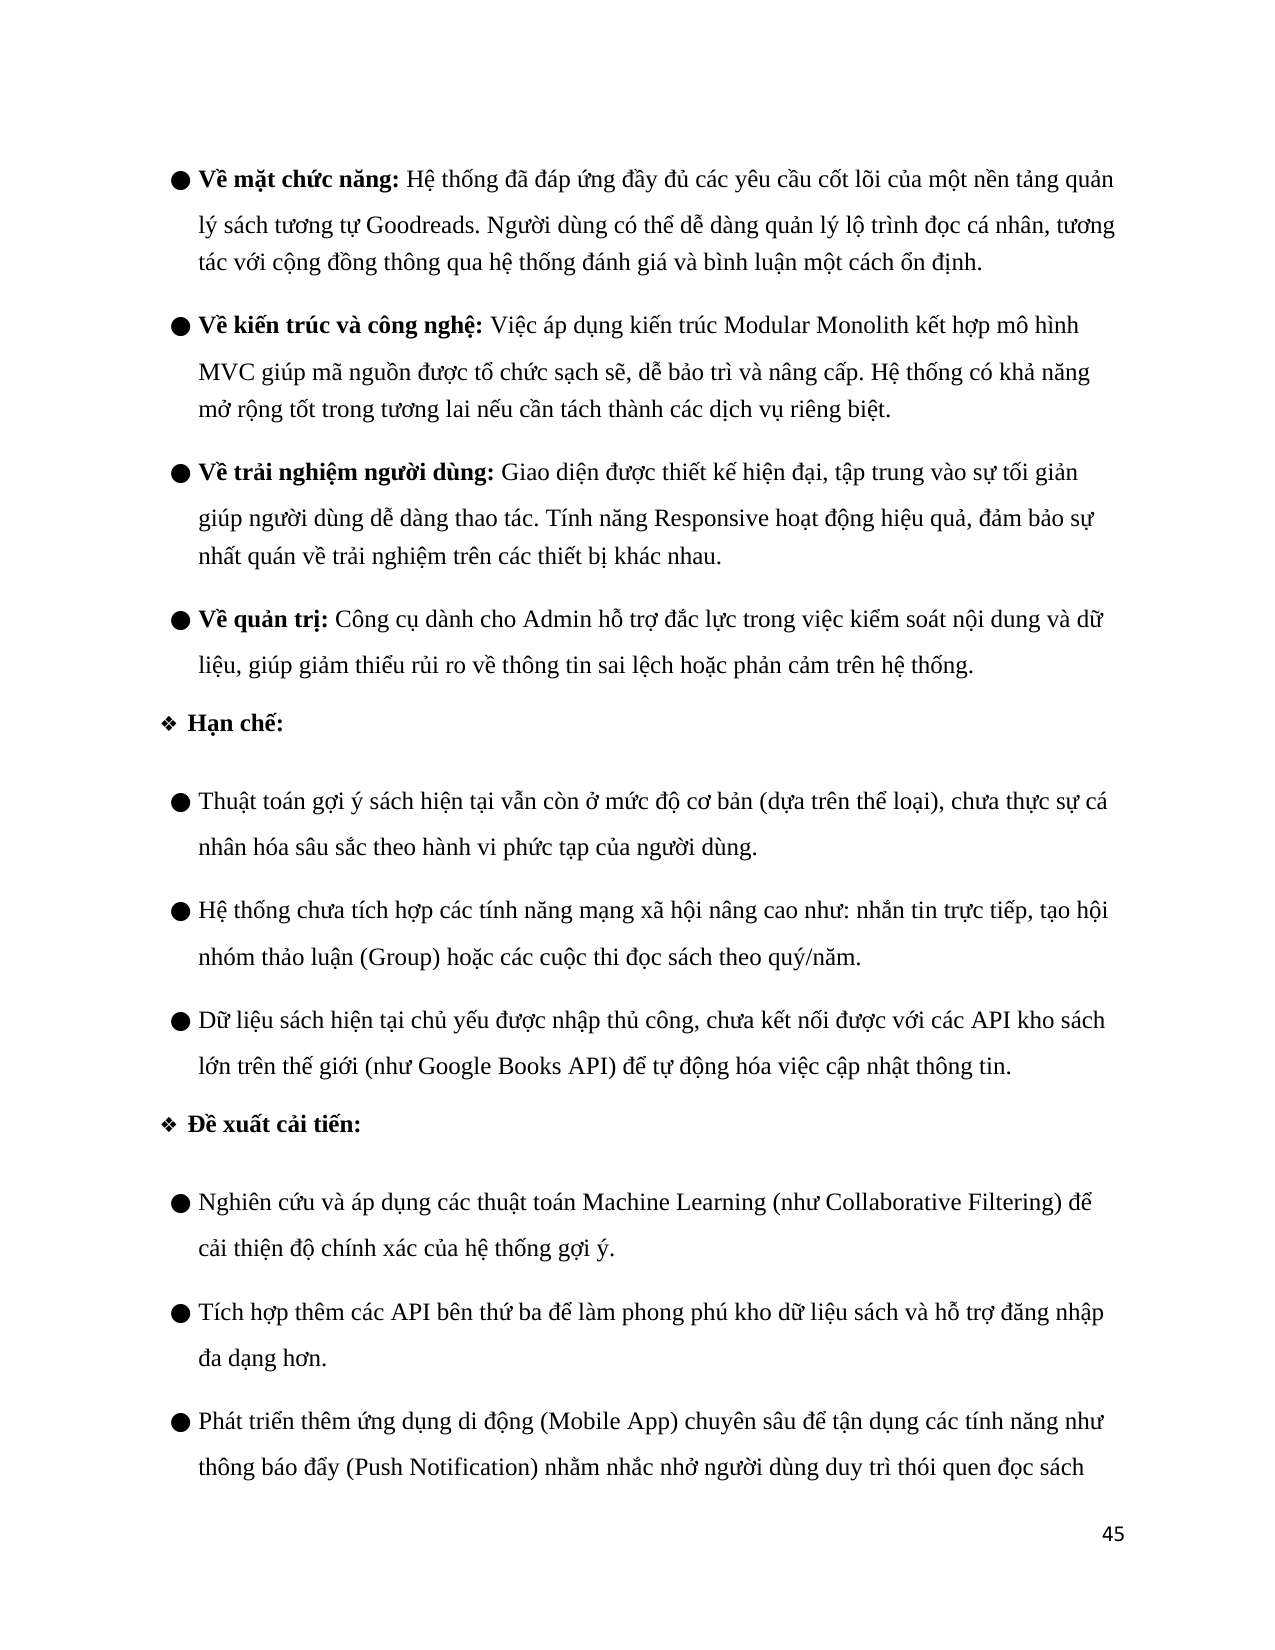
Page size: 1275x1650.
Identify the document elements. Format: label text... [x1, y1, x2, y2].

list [169, 1392, 1125, 1481]
list Tích hợp thêm các API bên thứ ba để làm phong phú kho dữ liệu sách và hỗ trợ đăng nhập đa dạng hơn. [169, 1283, 1125, 1371]
list Thuật toán gợi ý sách hiện tại vẫn còn ở mức độ cơ bản (dựa trên thể loại), chưa thực sự cá nhân hóa sâu sắc theo hành vi phức tạp của người dùng. [169, 772, 1125, 861]
list Hệ thống chưa tích hợp các tính năng mạng xã hội nâng cao như: nhắn tin trực tiếp, tạo hội nhóm thảo luận (Group) hoặc các cuộc thi đọc sách theo quý/năm. [169, 882, 1125, 971]
list Nghiên cứu và áp dụng các thuật toán Machine Learning (như Collaborative Filtering) để cải thiện độ chính xác của hệ thống gợi ý. [169, 1173, 1125, 1262]
list Về kiến trúc và công nghệ: Việc áp dụng kiến trúc Modular Monolith kết hợp mô hình MVC giúp mã nguồn được tổ chức sạch sẽ, dễ bảo trì và nâng cấp. Hệ thống có khả năng mở rộng tốt trong tương lai nếu cần tách thành các dịch vụ riêng biệt. [169, 297, 1125, 423]
list Đề xuất cải tiến: [159, 1101, 1125, 1144]
list Dữ liệu sách hiện tại chủ yếu được nhập thủ công, chưa kết nối được với các API kho sách lớn trên thế giới (như Google Books API) để tự động hóa việc cập nhật thông tin. [169, 992, 1125, 1080]
list Hạn chế: [159, 700, 1125, 743]
list Về quản trị: Công cụ dành cho Admin hỗ trợ đắc lực trong việc kiểm soát nội dung và dữ liệu, giúp giảm thiểu rủi ro về thông tin sai lệch hoặc phản cảm trên hệ thống. [169, 591, 1125, 679]
list Về trải nghiệm người dùng: Giao diện được thiết kế hiện đại, tập trung vào sự tối giản giúp người dùng dễ dàng thao tác. Tính năng Responsive hoạt động hiệu quả, đảm bảo sự nhất quán về trải nghiệm trên các thiết bị khác nhau. [169, 444, 1125, 569]
list Về mặt chức năng: Hệ thống đã đáp ứng đầy đủ các yêu cầu cốt lõi của một nền tảng quản lý sách tương tự Goodreads. Người dùng có thể dễ dàng quản lý lộ trình đọc cá nhân, tương tác với cộng đồng thông qua hệ thống đánh giá và bình luận một cách ổn định. [169, 150, 1125, 276]
